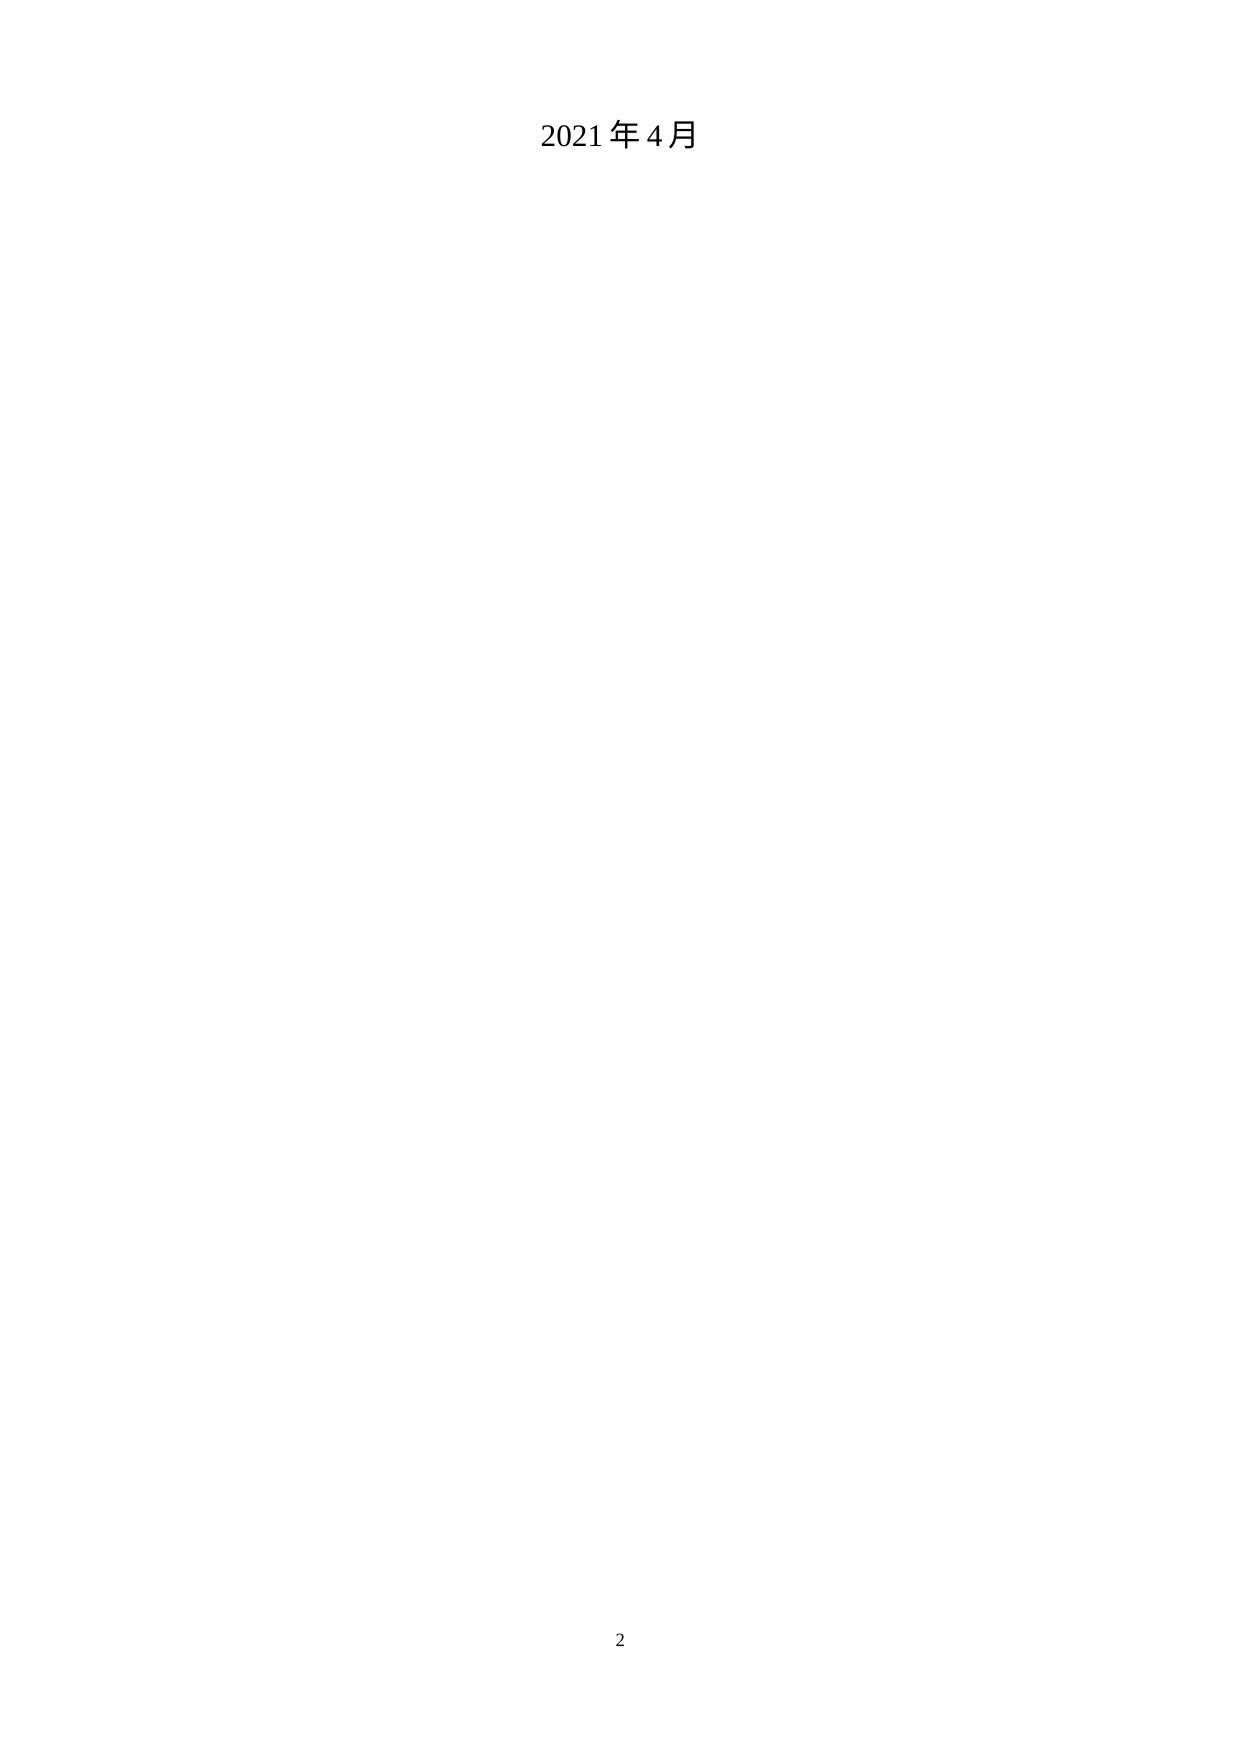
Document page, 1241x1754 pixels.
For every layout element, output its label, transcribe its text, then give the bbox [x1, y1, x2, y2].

text 2021年4月 [75, 110, 1165, 155]
